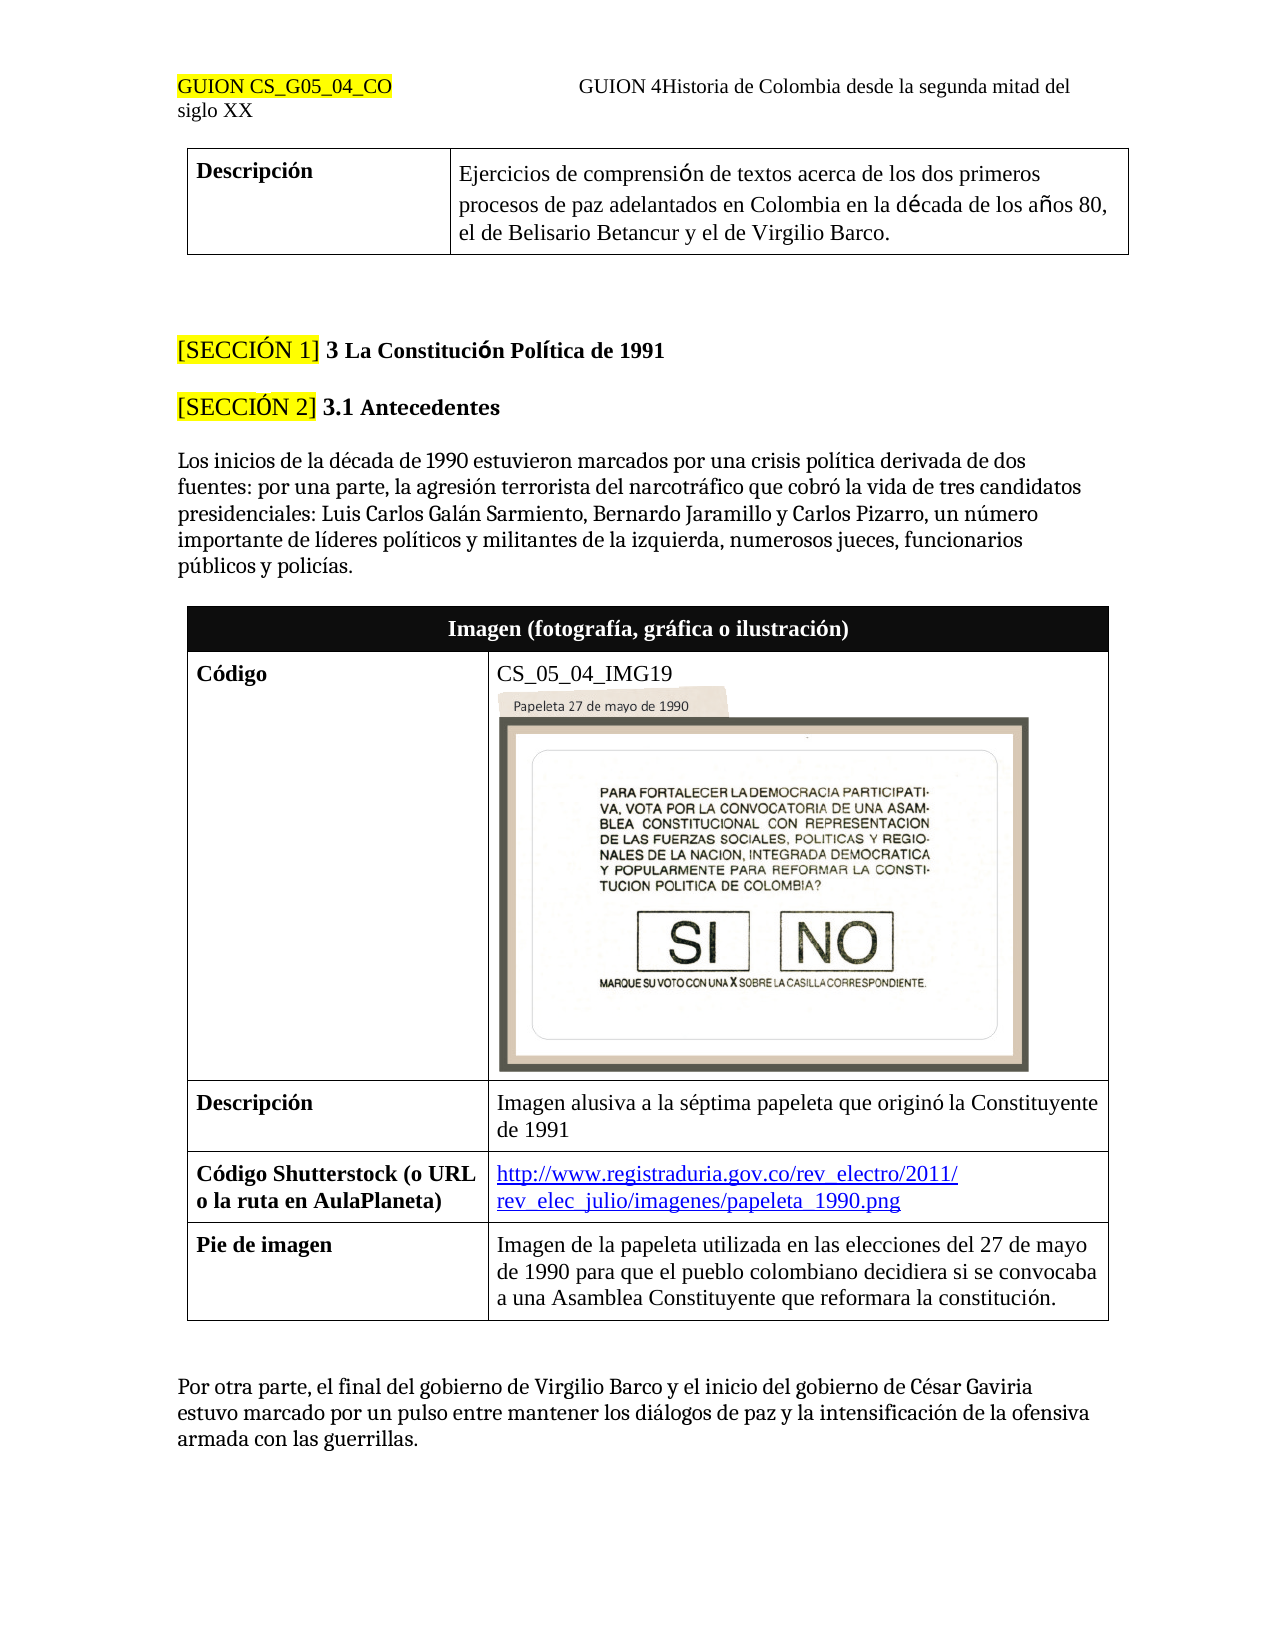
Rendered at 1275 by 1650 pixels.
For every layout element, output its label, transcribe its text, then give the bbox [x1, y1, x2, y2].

table_cell Imagen alusiva a la séptima papeleta que originó la Constituyente de 1991 [489, 1081, 1108, 1151]
table_cell Descripción [188, 149, 450, 254]
table_cell Código Shutterstock (o URL o la ruta en AulaPlaneta) [188, 1152, 488, 1222]
text Por otra parte, el final del gobierno de Virgilio Barco y el inicio del gobierno de César Gaviria estuvo marcado por un pulso entre mantener los diálogos de paz y la intensificación de la ofensiva armada con las guerrillas. [177, 1373, 1098, 1452]
table_cell Ejercicios de comprensión de textos acerca de los dos primeros procesos de paz adelantados en Colombia en la década de los años 80, el de Belisario Betancur y el de Virgilio Barco. [451, 149, 1128, 254]
text [SECCIÓN 1] 3 La Constitución Política de 1991 [177, 334, 1098, 366]
table_header Imagen (fotografía, gráfica o ilustración) [188, 607, 1108, 651]
table_cell Pie de imagen [188, 1223, 488, 1320]
text [SECCIÓN 2] 3.1 Antecedentes [316, 392, 1098, 421]
table_cell http://www.registraduria.gov.co/rev_electro/2011/rev_elec_julio/imagenes/papeleta_1990.png [489, 1152, 1108, 1222]
table_cell Descripción [188, 1081, 488, 1151]
text Los inicios de la década de 1990 estuvieron marcados por una crisis política derivada de dos fuentes: por una parte, la agresión terrorista del narcotráfico que cobró la vida de tres candidatos presidenciales: Luis Carlos Galán Sarmiento, Bernardo Jaramillo y Carlos Pizarro, un número importante de líderes políticos y militantes de la izquierda, numerosos jueces, funcionarios públicos y policías. [177, 448, 1098, 579]
table_cell CS_05_04_IMG19 [489, 652, 1108, 1080]
picture [496, 686, 1029, 1072]
table_cell Imagen de la papeleta utilizada en las elecciones del 27 de mayo de 1990 para que el pueblo colombiano decidiera si se convocaba a una Asamblea Constituyente que reformara la constitución. [489, 1223, 1108, 1320]
table_cell Código [188, 652, 488, 1080]
